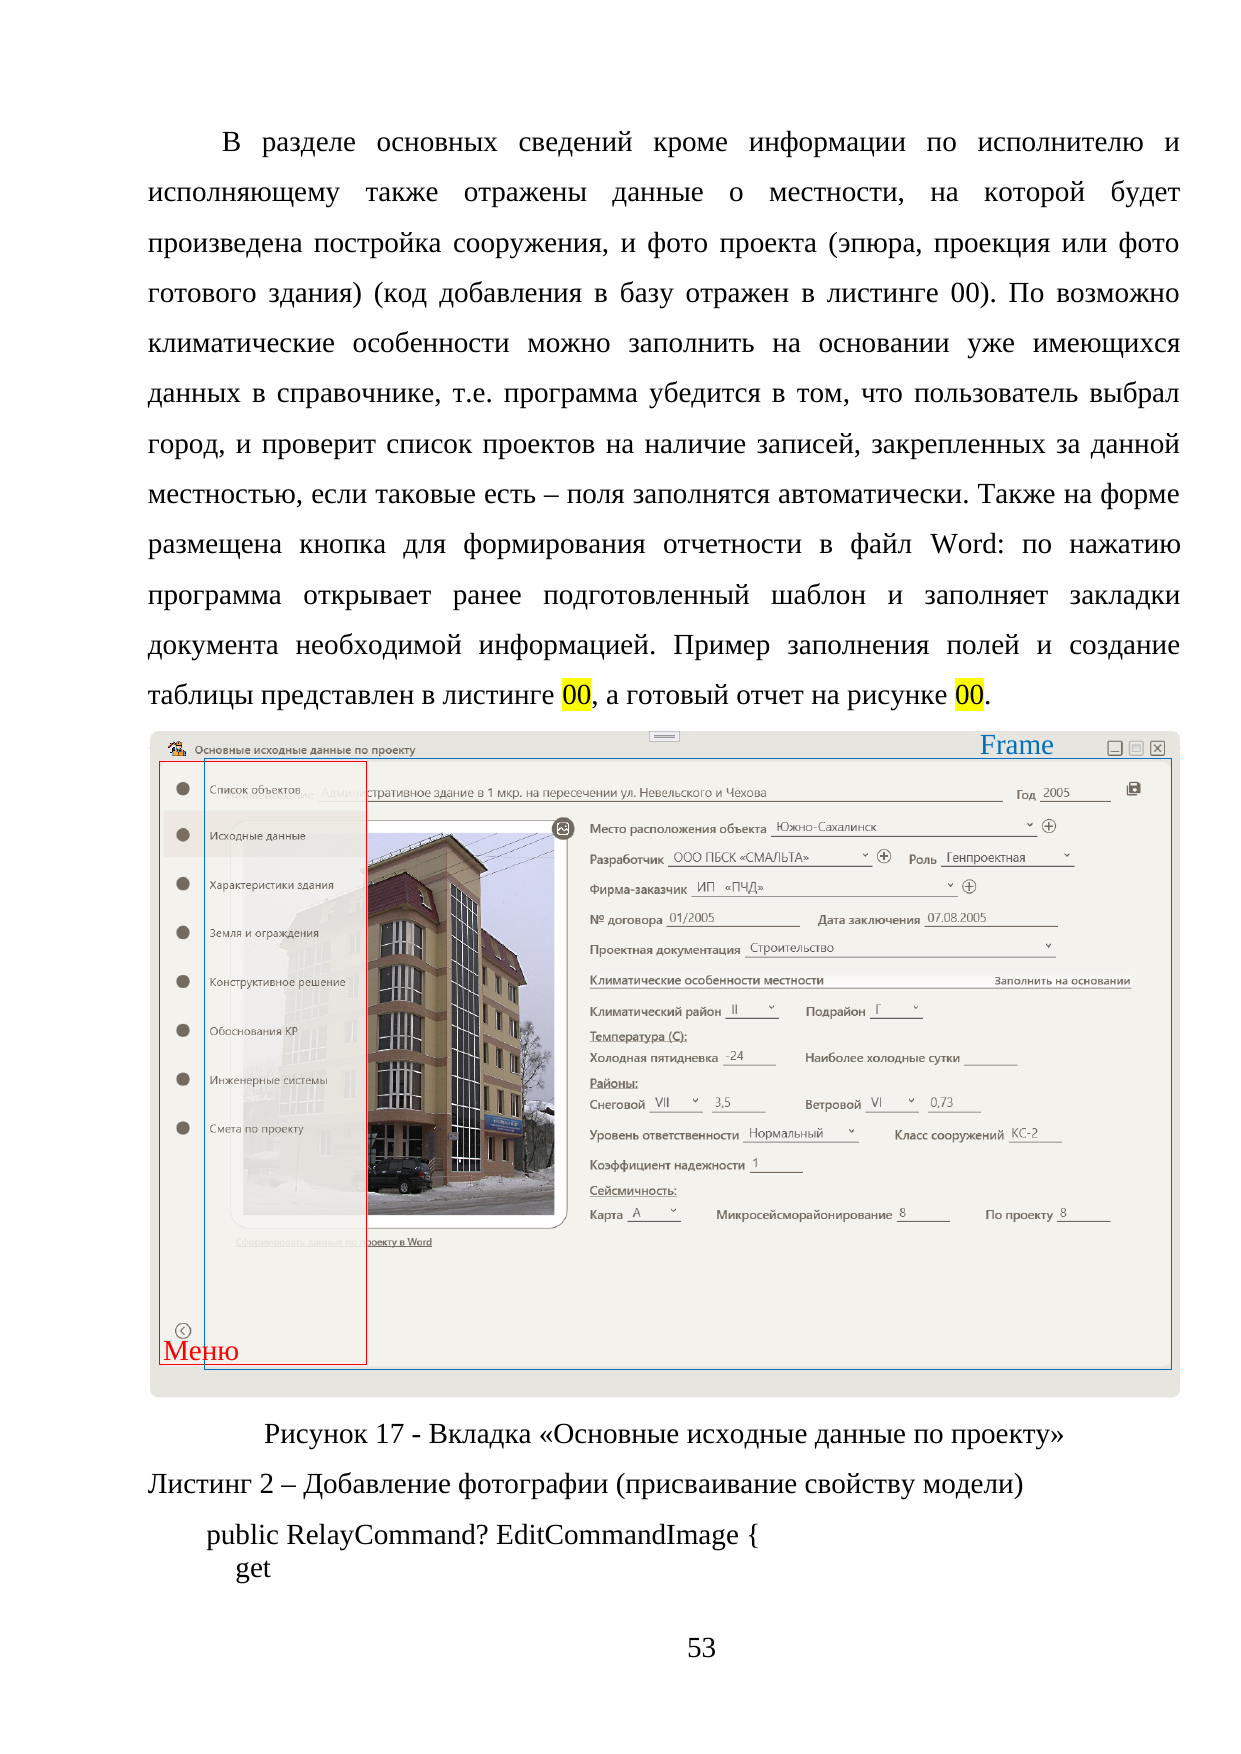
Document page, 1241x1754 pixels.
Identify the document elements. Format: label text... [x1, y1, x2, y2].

text get [148, 1550, 1181, 1584]
text Листинг 2 – Добавление фотографии (присваивание свойству модели) [148, 1467, 1181, 1500]
text В разделе основных сведений кроме информации по исполнителю и исполняющему также отражены данные о местности, на которой будет произведена постройка сооружения, и фото проекта (эпюра, проекция или фото готового здания) (код добавления в базу отражен в листинге 00). По возможно климатические особенности можно заполнить на основании уже имеющихся данных в справочнике, т.е. программа убедится в том, что пользователь выбрал город, и проверит список проектов на наличие записей, закрепленных за данной местностью, если таковые есть – поля заполнятся автоматически. Также на форме размещена кнопка для формирования отчетности в файл Word: по нажатию программа открывает ранее подготовленный шаблон и заполняет закладки документа необходимой информацией. Пример заполнения полей и создание таблицы представлен в листинге 00, а готовый отчет на рисунке 00. [148, 124, 1181, 711]
text Рисунок 17 - Вкладка «Основные исходные данные по проекту» [148, 1416, 1181, 1450]
text public RelayCommand? EditCommandImage { [148, 1517, 1181, 1550]
picture [147, 727, 1182, 1400]
